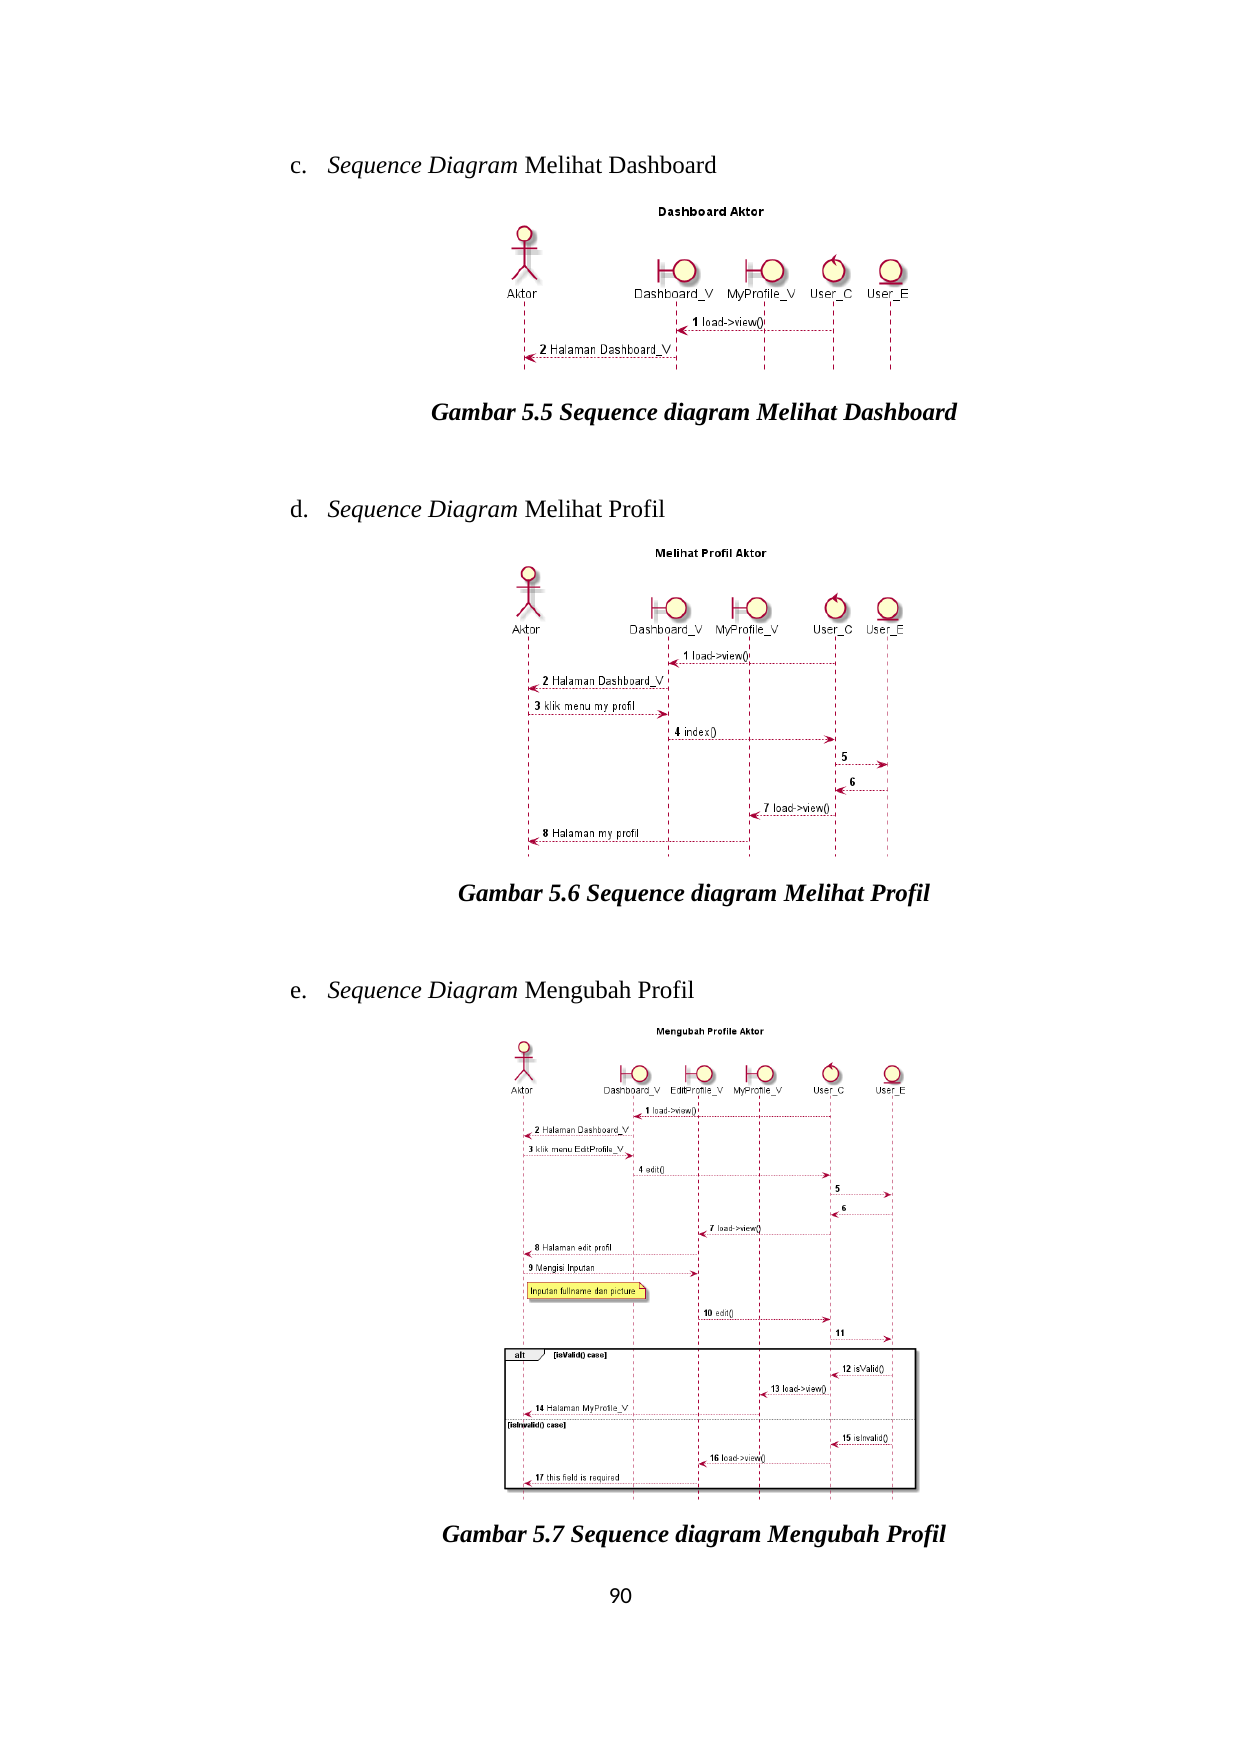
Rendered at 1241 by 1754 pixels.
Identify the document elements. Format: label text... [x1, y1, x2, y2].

list Sequence Diagram Mengubah Profil [290, 976, 1090, 1004]
text Gambar 5.6 Sequence diagram Melihat Profil [300, 878, 1090, 907]
picture [499, 193, 918, 383]
picture [505, 537, 913, 865]
picture [496, 1018, 922, 1506]
text Gambar 5.7 Sequence diagram Mengubah Profil [300, 1519, 1090, 1548]
list Sequence Diagram Melihat Profil [290, 494, 1090, 523]
list Sequence Diagram Melihat Dashboard [290, 150, 1090, 179]
text Gambar 5.5 Sequence diagram Melihat Dashboard [300, 397, 1090, 425]
